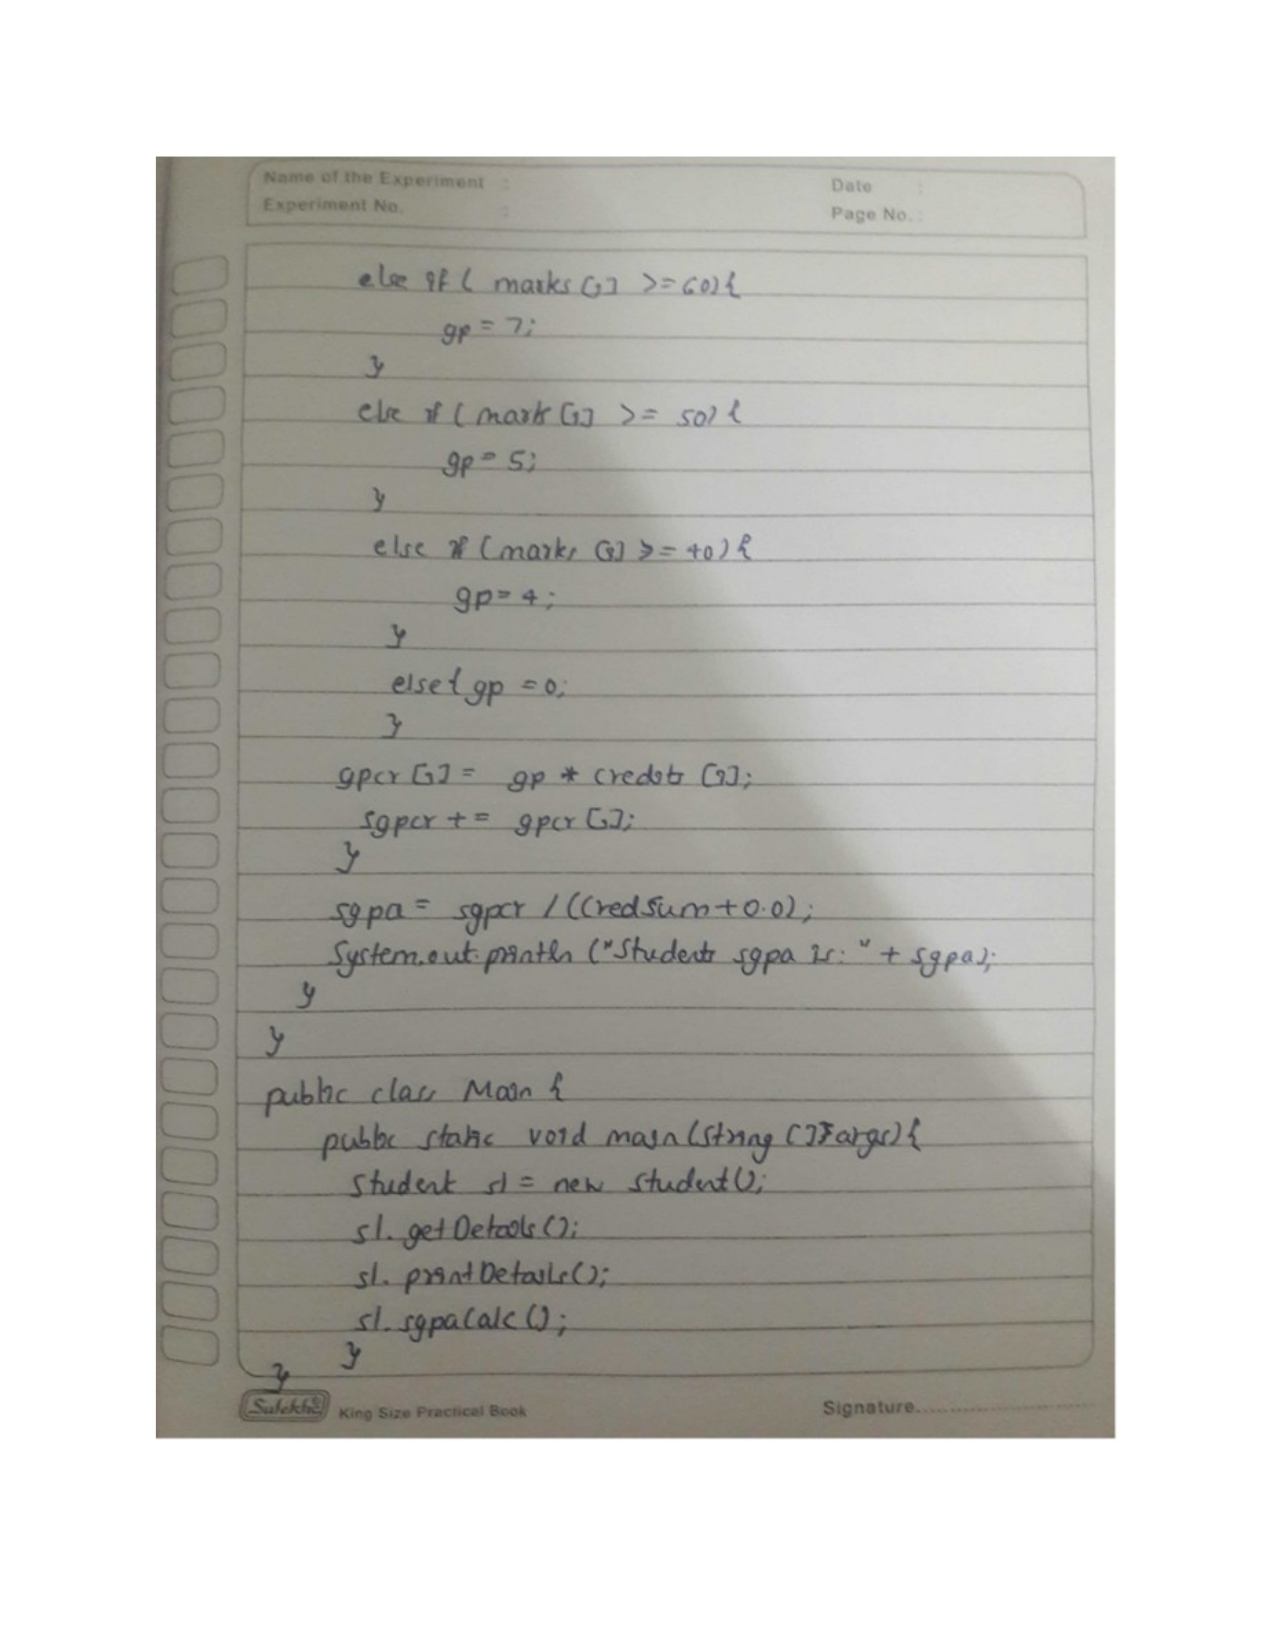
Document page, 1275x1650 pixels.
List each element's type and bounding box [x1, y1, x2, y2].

picture [155, 154, 1119, 1442]
